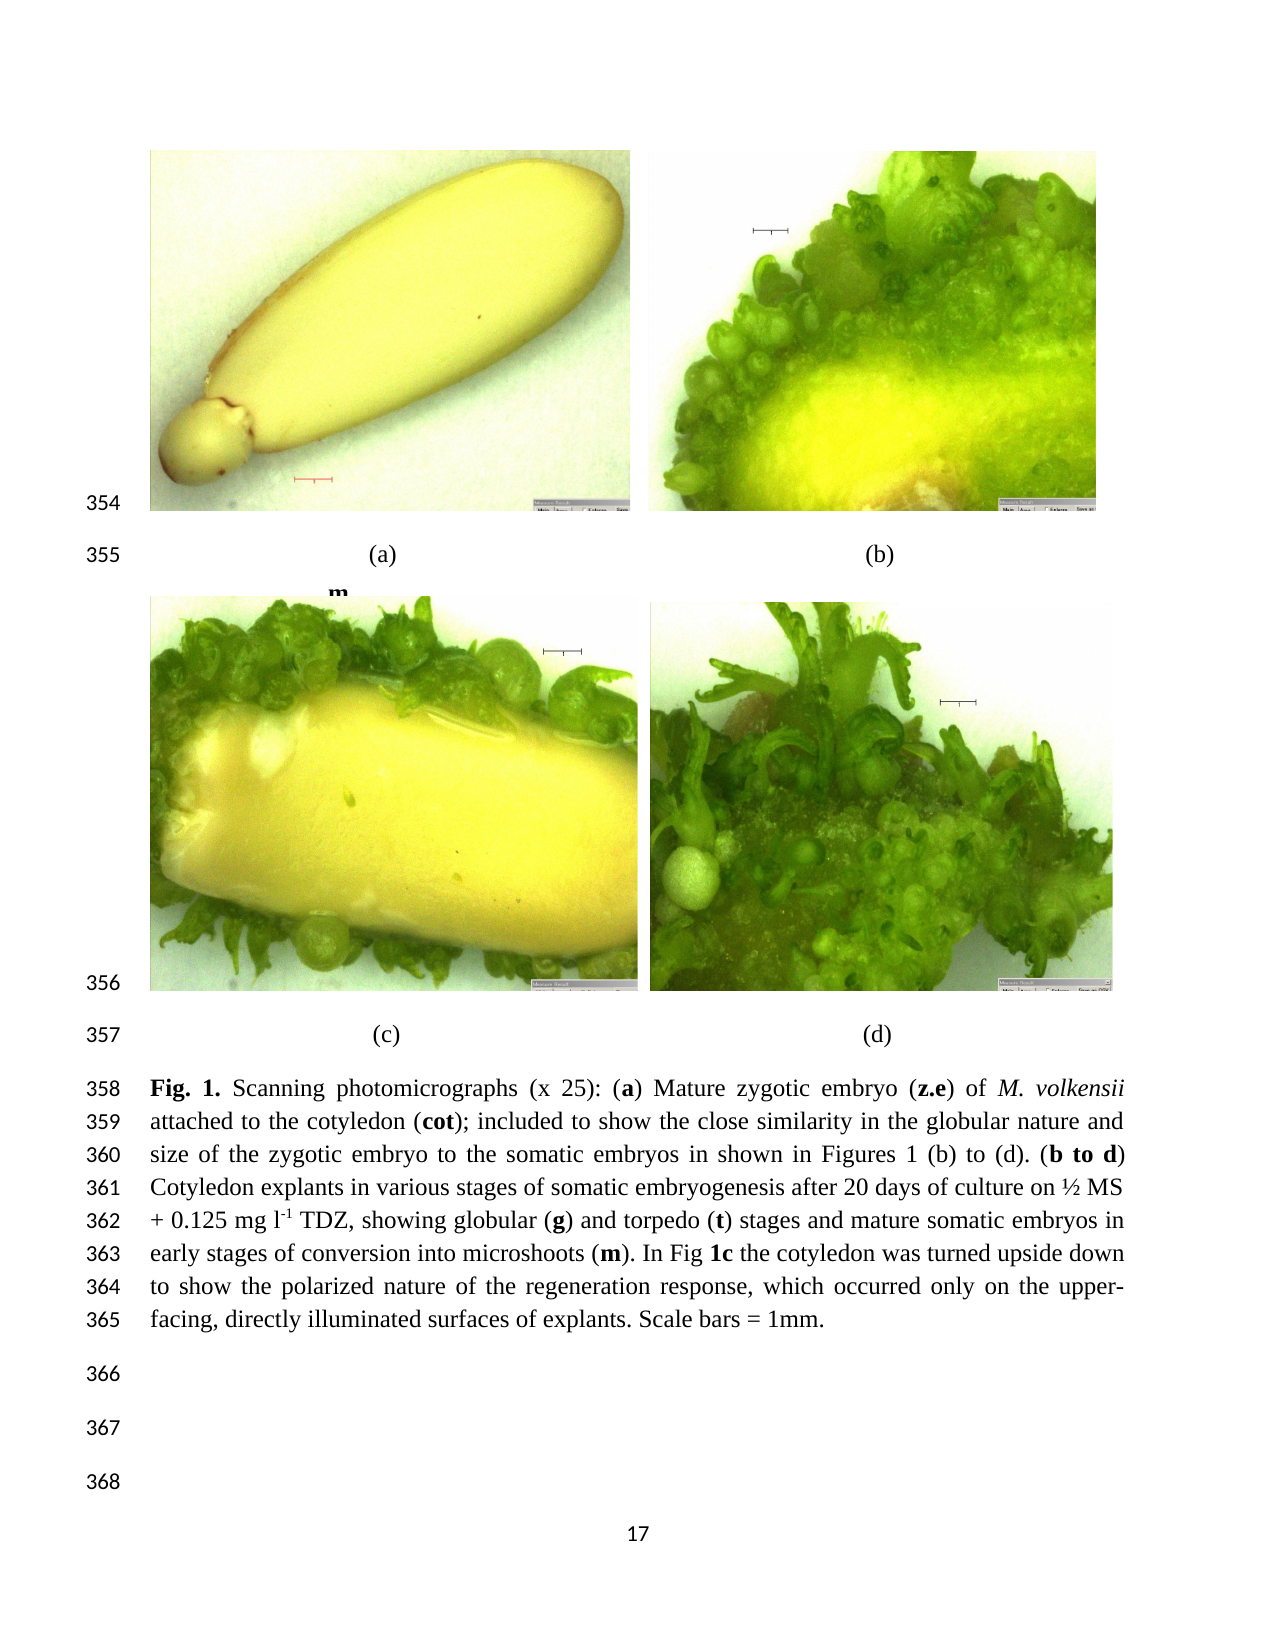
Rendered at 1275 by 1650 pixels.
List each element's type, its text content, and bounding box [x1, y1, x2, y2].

picture [150, 150, 631, 511]
picture [150, 596, 638, 991]
picture [648, 151, 1096, 511]
text (a) (b) [150, 539, 1125, 568]
picture [650, 602, 1113, 991]
text Fig. 1. Scanning photomicrographs (x 25): (a) Mature zygotic embryo (z.e) of M. volkensii attached to the cotyledon (cot); included to show the close similarity in the globular nature and size of the zygotic embryo to the somatic embryos in shown in Figures 1 (b) to (d). (b to d) Cotyledon explants in various stages of somatic embryogenesis after 20 days of culture on ½ MS + 0.125 mg l-1 TDZ, showing globular (g) and torpedo (t) stages and mature somatic embryos in early stages of conversion into microshoots (m). In Fig 1c the cotyledon was turned upside down to show the polarized nature of the regeneration response, which occurred only on the upper-facing, directly illuminated surfaces of explants. Scale bars = 1mm. [150, 1073, 1125, 1333]
text (c) (d) [150, 1019, 1125, 1048]
